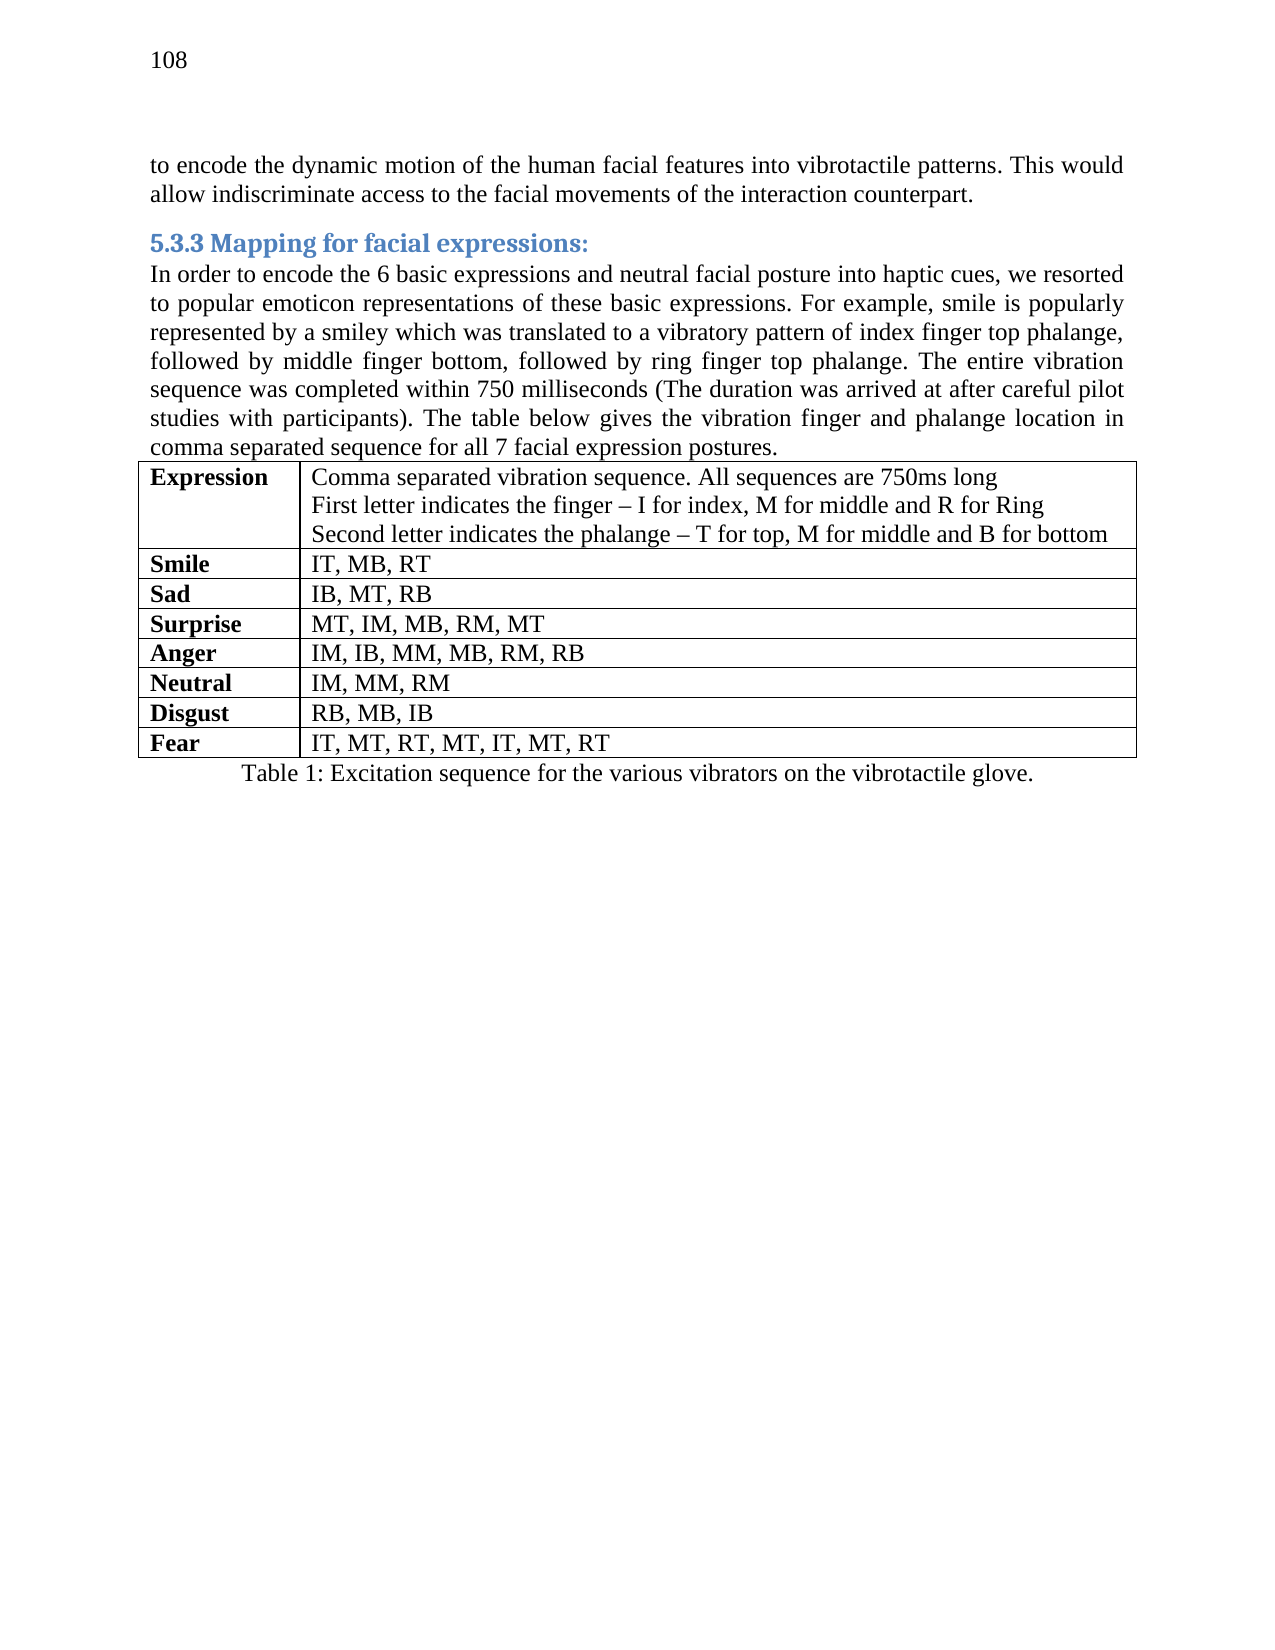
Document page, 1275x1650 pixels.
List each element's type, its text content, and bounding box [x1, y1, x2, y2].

table_cell Smile [139, 549, 299, 578]
table_cell IB, MT, RB [301, 579, 1136, 608]
table_cell IT, MT, RT, MT, IT, MT, RT [301, 728, 1136, 757]
text Table 1: Excitation sequence for the various vibrators on the vibrotactile glove. [150, 758, 1125, 786]
text In order to encode the 6 basic expressions and neutral facial posture into haptic cues, we resorted to popular emoticon representations of these basic expressions. For example, smile is popularly represented by a smiley which was translated to a vibratory pattern of index finger top phalange, followed by middle finger bottom, followed by ring finger top phalange. The entire vibration sequence was completed within 750 milliseconds (The duration was arrived at after careful pilot studies with participants). The table below gives the vibration finger and phalange location in comma separated sequence for all 7 facial expression postures. [150, 259, 1125, 461]
table_cell IM, IB, MM, MB, RM, RB [301, 639, 1136, 667]
table_header Comma separated vibration sequence. All sequences are 750ms long First letter indicates the finger – I for index, M for middle and R for Ring Second letter indicates the phalange – T for top, M for middle and B for bottom [301, 462, 1136, 548]
table_cell RB, MB, IB [301, 698, 1136, 727]
table_cell MT, IM, MB, RM, MT [301, 609, 1136, 637]
table_cell Neutral [139, 668, 299, 697]
table_cell Surprise [139, 609, 299, 637]
table_cell Fear [139, 728, 299, 757]
table_header Expression [139, 462, 299, 548]
table_cell IT, MB, RT [301, 549, 1136, 578]
table_cell Sad [139, 579, 299, 608]
table_cell Disgust [139, 698, 299, 727]
subtitle 5.3.3 Mapping for facial expressions: [150, 228, 1125, 259]
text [150, 150, 1125, 207]
table_cell Anger [139, 639, 299, 667]
table_cell IM, MM, RM [301, 668, 1136, 697]
